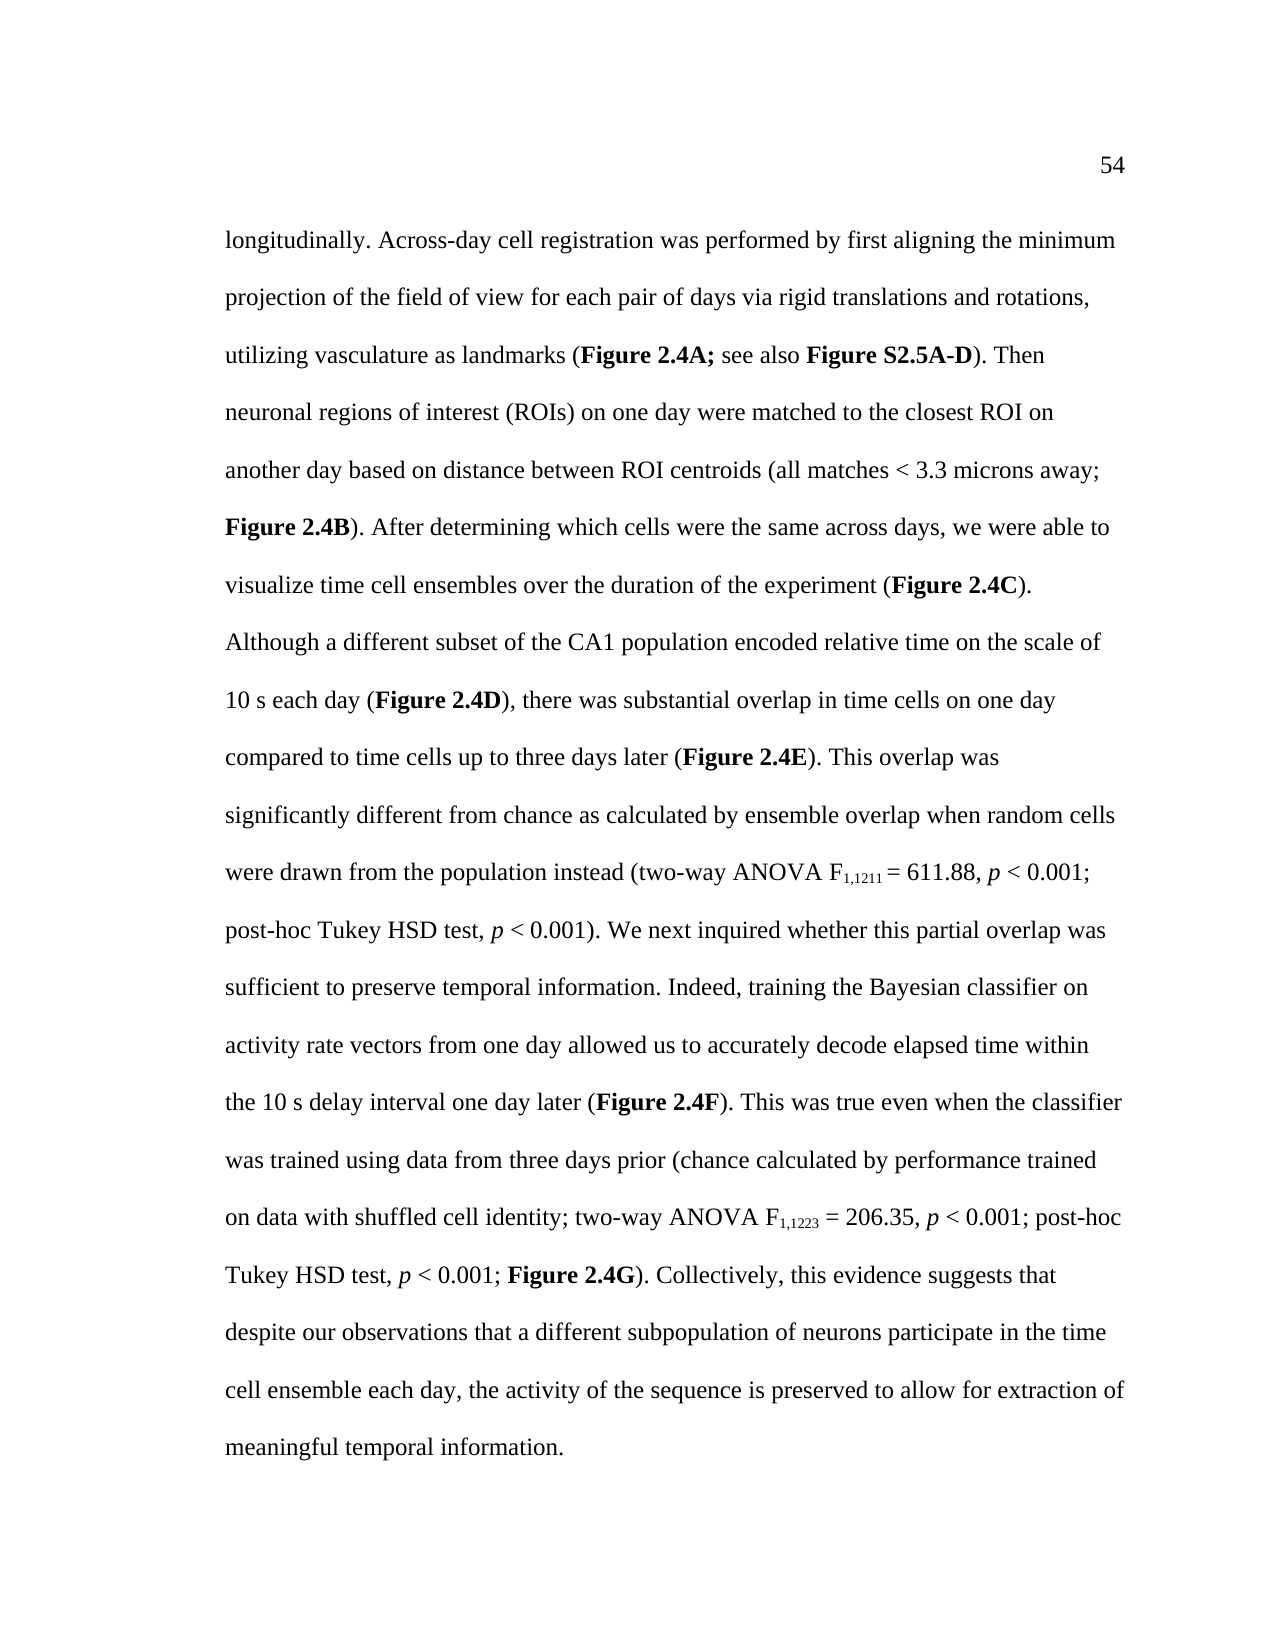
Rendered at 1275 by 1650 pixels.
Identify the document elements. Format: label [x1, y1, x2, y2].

text [225, 225, 1125, 1461]
